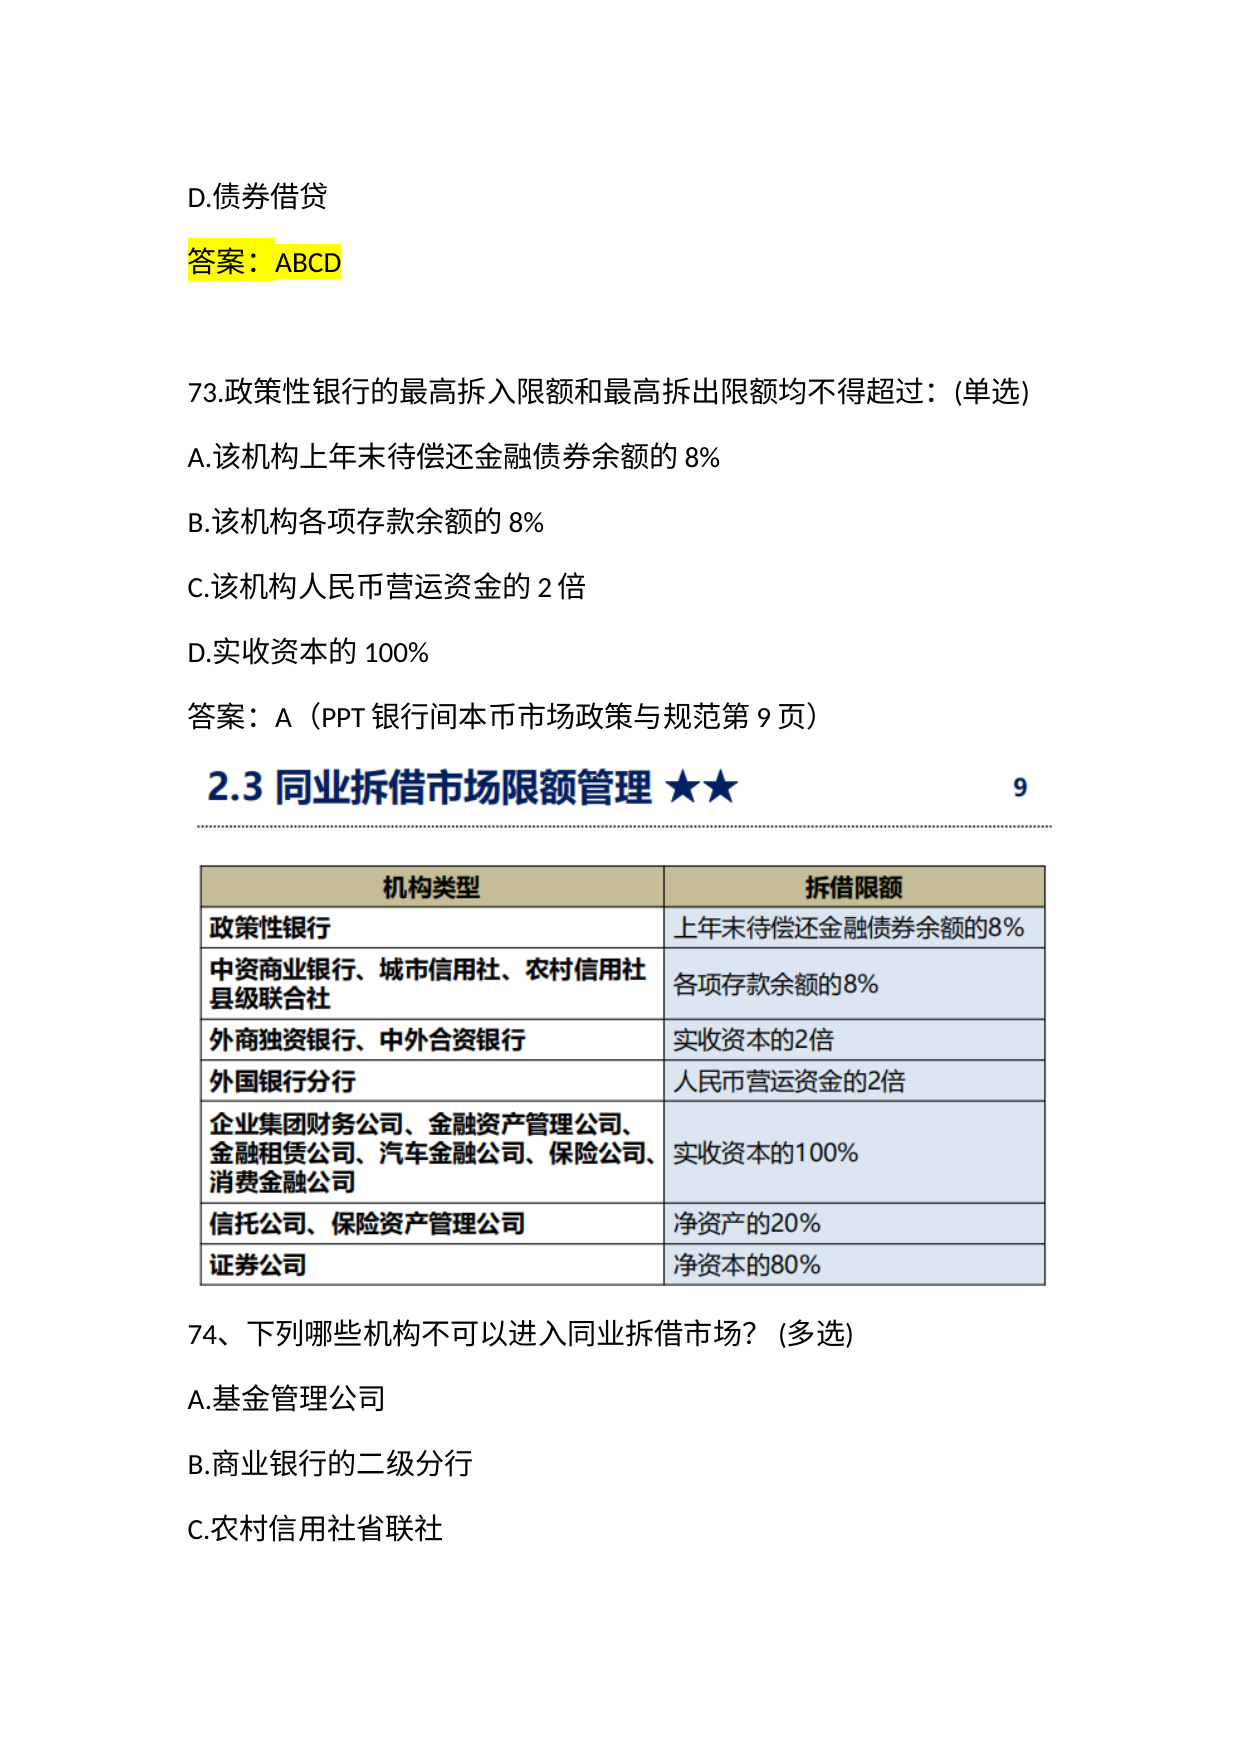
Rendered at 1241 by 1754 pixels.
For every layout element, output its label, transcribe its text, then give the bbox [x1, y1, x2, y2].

text D.实收资本的100% [187, 617, 1053, 682]
text B.商业银行的二级分行 [187, 1429, 1053, 1494]
text C.农村信用社省联社 [187, 1494, 1053, 1559]
text 答案：A（PPT银行间本币市场政策与规范第9页） [187, 682, 1053, 747]
text 74、下列哪些机构不可以进入同业拆借市场？ (多选) [187, 1299, 1053, 1364]
text B.该机构各项存款余额的8% [187, 487, 1053, 552]
text D.债券借贷 [187, 162, 1053, 227]
text 答案：ABCD [187, 227, 1053, 292]
text 73.政策性银行的最高拆入限额和最高拆出限额均不得超过：(单选) [187, 357, 1053, 422]
text A.基金管理公司 [187, 1364, 1053, 1429]
text A.该机构上年末待偿还金融债券余额的8% [187, 422, 1053, 487]
text C.该机构人民币营运资金的2倍 [187, 552, 1053, 617]
picture [187, 747, 1052, 1291]
